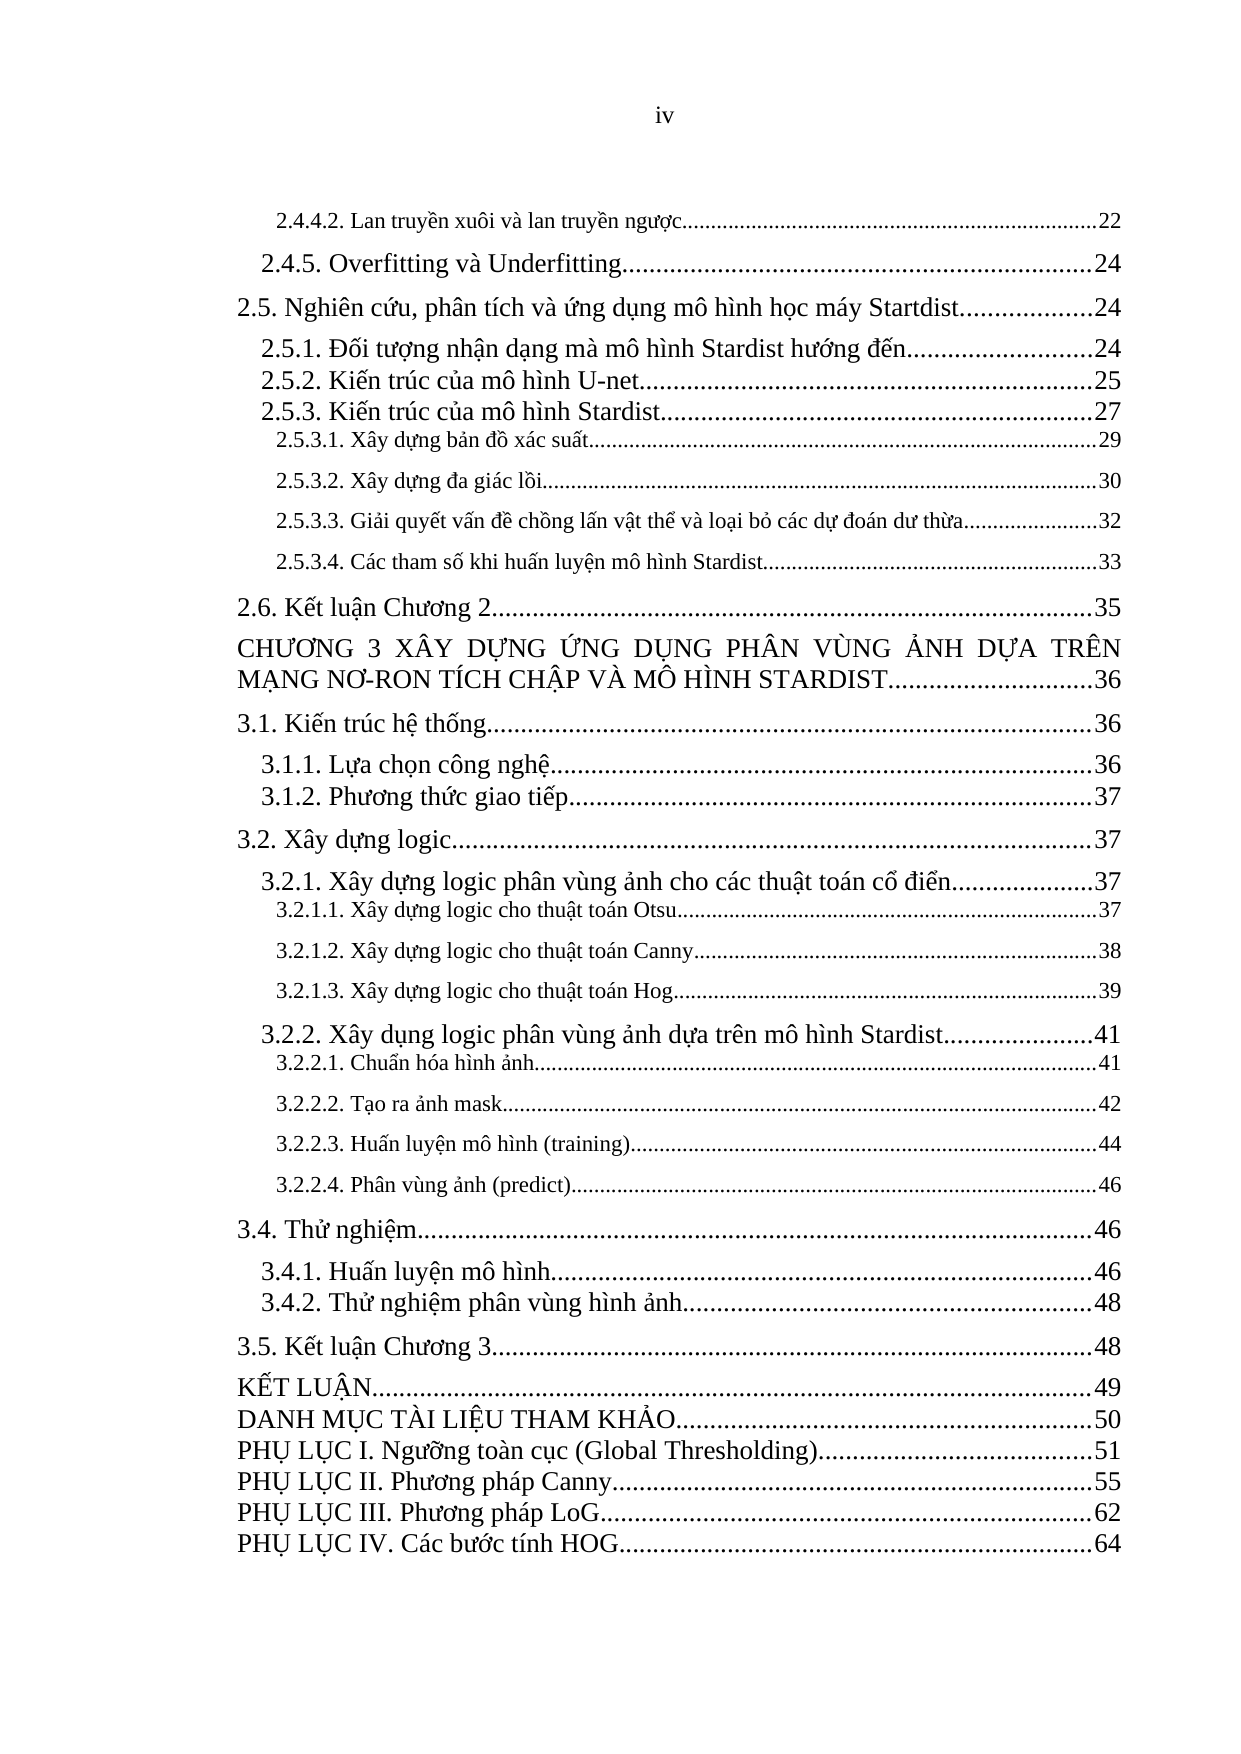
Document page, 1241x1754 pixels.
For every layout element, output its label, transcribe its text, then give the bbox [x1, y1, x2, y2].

text PHỤ LỤC II. Phương pháp Canny 55 [237, 1465, 1122, 1496]
text 3.2.1.2. Xây dựng logic cho thuật toán Canny 38 [276, 937, 1122, 963]
text 3.4.2. Thử nghiệm phân vùng hình ảnh 48 [261, 1286, 1122, 1317]
text 3.1.2. Phương thức giao tiếp 37 [261, 780, 1122, 811]
text 3.2.1.1. Xây dựng logic cho thuật toán Otsu 37 [276, 896, 1122, 922]
text 2.5.3.1. Xây dựng bản đồ xác suất 29 [276, 426, 1122, 452]
text DANH MỤC TÀI LIỆU THAM KHẢO 50 [237, 1403, 1122, 1434]
text 3.2.2. Xây dụng logic phân vùng ảnh dựa trên mô hình Stardist 41 [261, 1018, 1122, 1049]
text PHỤ LỤC III. Phương pháp LoG 62 [237, 1496, 1122, 1527]
text 3.1. Kiến trúc hệ thống 36 [237, 707, 1122, 738]
text 2.5.2. Kiến trúc của mô hình U-net 25 [261, 364, 1122, 395]
text 3.2.1. Xây dựng logic phân vùng ảnh cho các thuật toán cổ điển 37 [261, 865, 1122, 896]
text 2.5.3.4. Các tham số khi huấn luyện mô hình Stardist 33 [276, 548, 1122, 574]
text PHỤ LỤC IV. Các bước tính HOG 64 [237, 1527, 1122, 1558]
text 3.2.2.2. Tạo ra ảnh mask 42 [276, 1090, 1122, 1116]
text 3.2.2.4. Phân vùng ảnh (predict) 46 [276, 1171, 1122, 1197]
text 3.2. Xây dựng logic 37 [237, 823, 1122, 854]
text PHỤ LỤC I. Ngưỡng toàn cục (Global Thresholding) 51 [237, 1434, 1122, 1465]
text KẾT LUẬN 49 [237, 1372, 1122, 1403]
text 2.5.3. Kiến trúc của mô hình Stardist 27 [261, 395, 1122, 426]
text 2.5. Nghiên cứu, phân tích và ứng dụng mô hình học máy Startdist 24 [237, 291, 1122, 322]
text 3.4. Thử nghiệm 46 [237, 1214, 1122, 1245]
text 3.2.2.3. Huấn luyện mô hình (training) 44 [276, 1130, 1122, 1157]
text 2.5.1. Đối tượng nhận dạng mà mô hình Stardist hướng đến 24 [261, 333, 1122, 364]
text 2.4.5. Overfitting và Underfitting 24 [261, 247, 1122, 278]
text 2.5.3.2. Xây dựng đa giác lồi 30 [276, 467, 1122, 493]
text 2.4.4.2. Lan truyền xuôi và lan truyền ngược 22 [276, 207, 1122, 233]
text 3.1.1. Lựa chọn công nghệ 36 [261, 748, 1122, 780]
text 2.5.3.3. Giải quyết vấn đề chồng lấn vật thể và loại bỏ các dự đoán dư thừa 32 [276, 507, 1122, 534]
text 3.5. Kết luận Chương 3 48 [237, 1330, 1122, 1361]
text CHƯƠNG 3 XÂY DỰNG ỨNG DỤNG PHÂN VÙNG ẢNH DỰA TRÊN MẠNG NƠ-RON TÍCH CHẬP VÀ MÔ HÌNH STARDIST 36 [237, 632, 1122, 694]
text 3.2.2.1. Chuẩn hóa hình ảnh 41 [276, 1049, 1122, 1075]
text 3.2.1.3. Xây dựng logic cho thuật toán Hog 39 [276, 977, 1122, 1004]
text 2.6. Kết luận Chương 2 35 [237, 591, 1122, 622]
text 3.4.1. Huấn luyện mô hình 46 [261, 1255, 1122, 1286]
